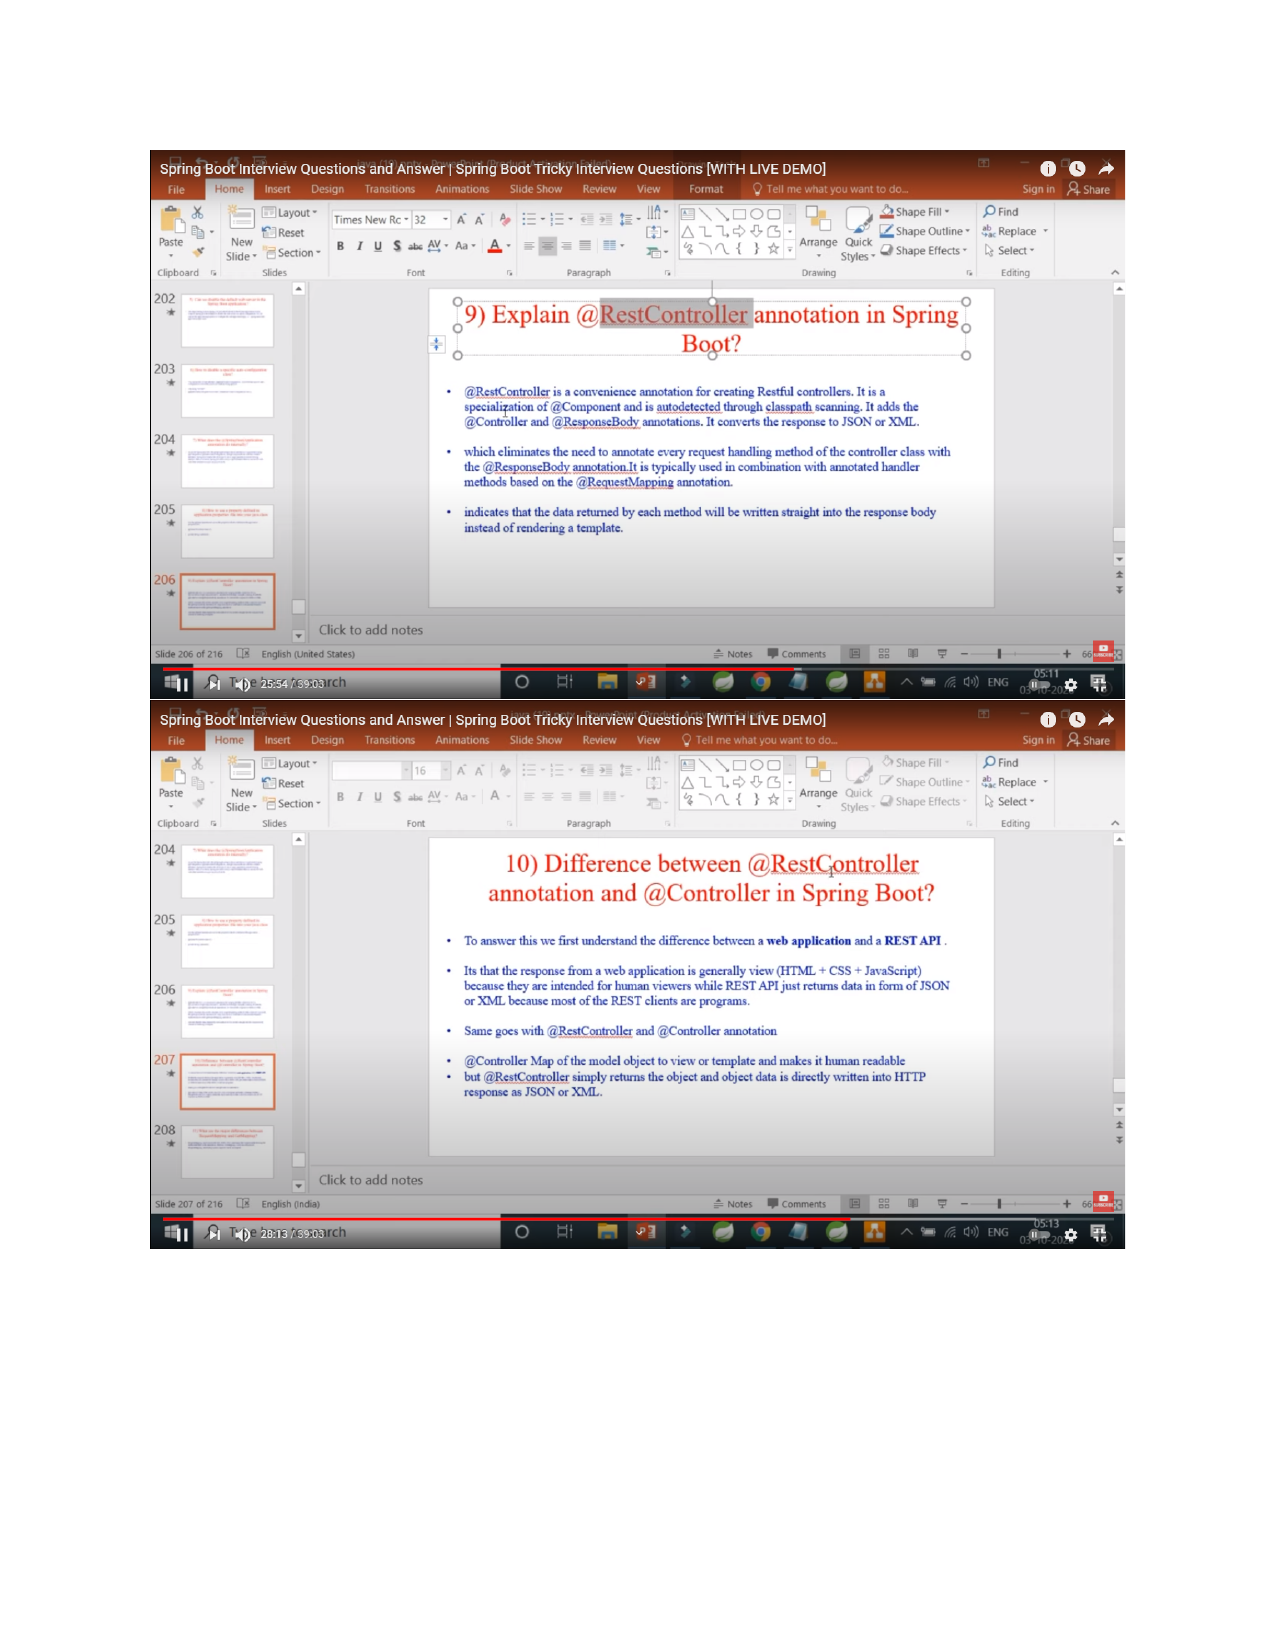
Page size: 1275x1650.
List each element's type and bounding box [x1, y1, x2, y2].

picture [150, 700, 1125, 1249]
picture [150, 150, 1125, 699]
